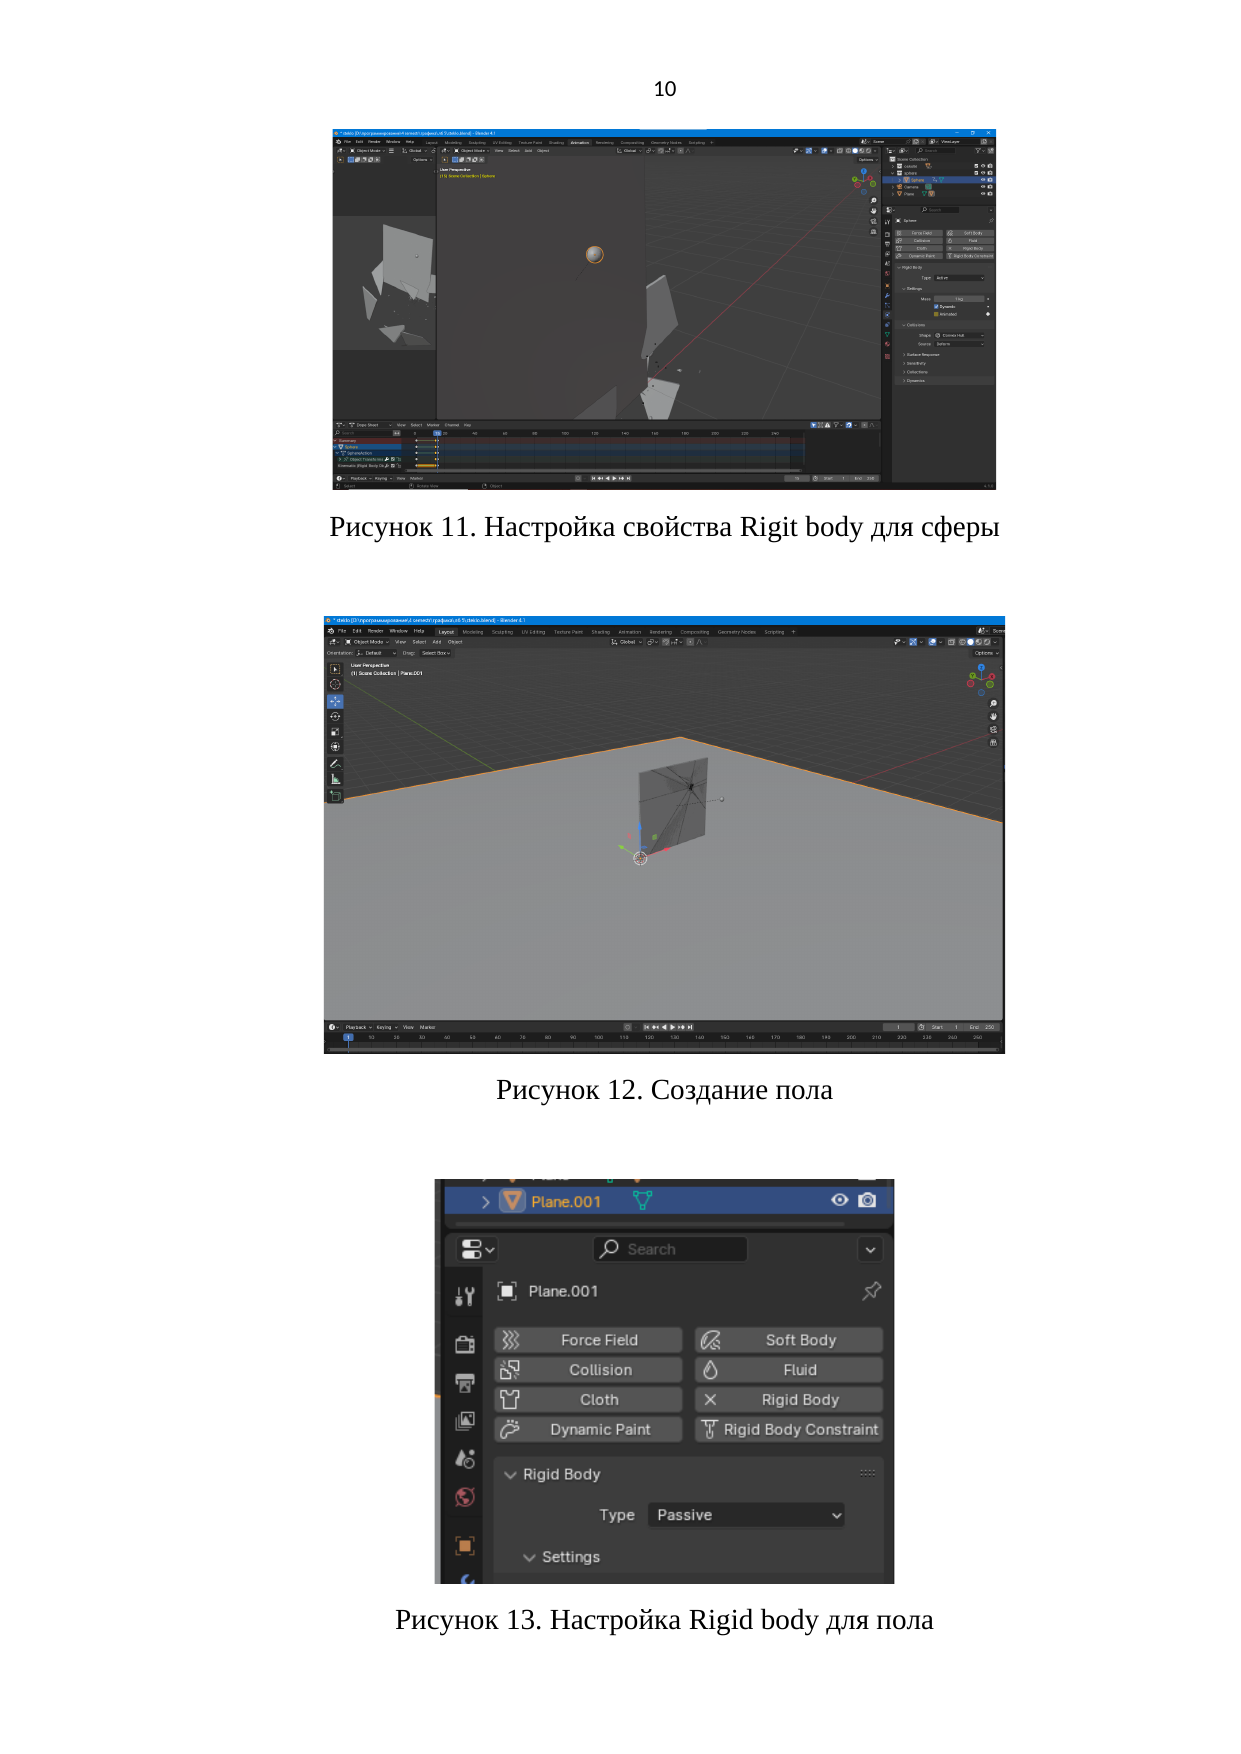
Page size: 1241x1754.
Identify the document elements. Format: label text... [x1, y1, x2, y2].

picture [332, 129, 997, 490]
text Рисунок 13. Настройка Rigid body для пола [177, 1602, 1152, 1636]
picture [323, 616, 1005, 1054]
text Рисунок 11. Настройка свойства Rigit body для сферы [177, 509, 1152, 542]
text Рисунок 12. Создание пола [177, 1072, 1152, 1106]
picture [434, 1179, 895, 1584]
